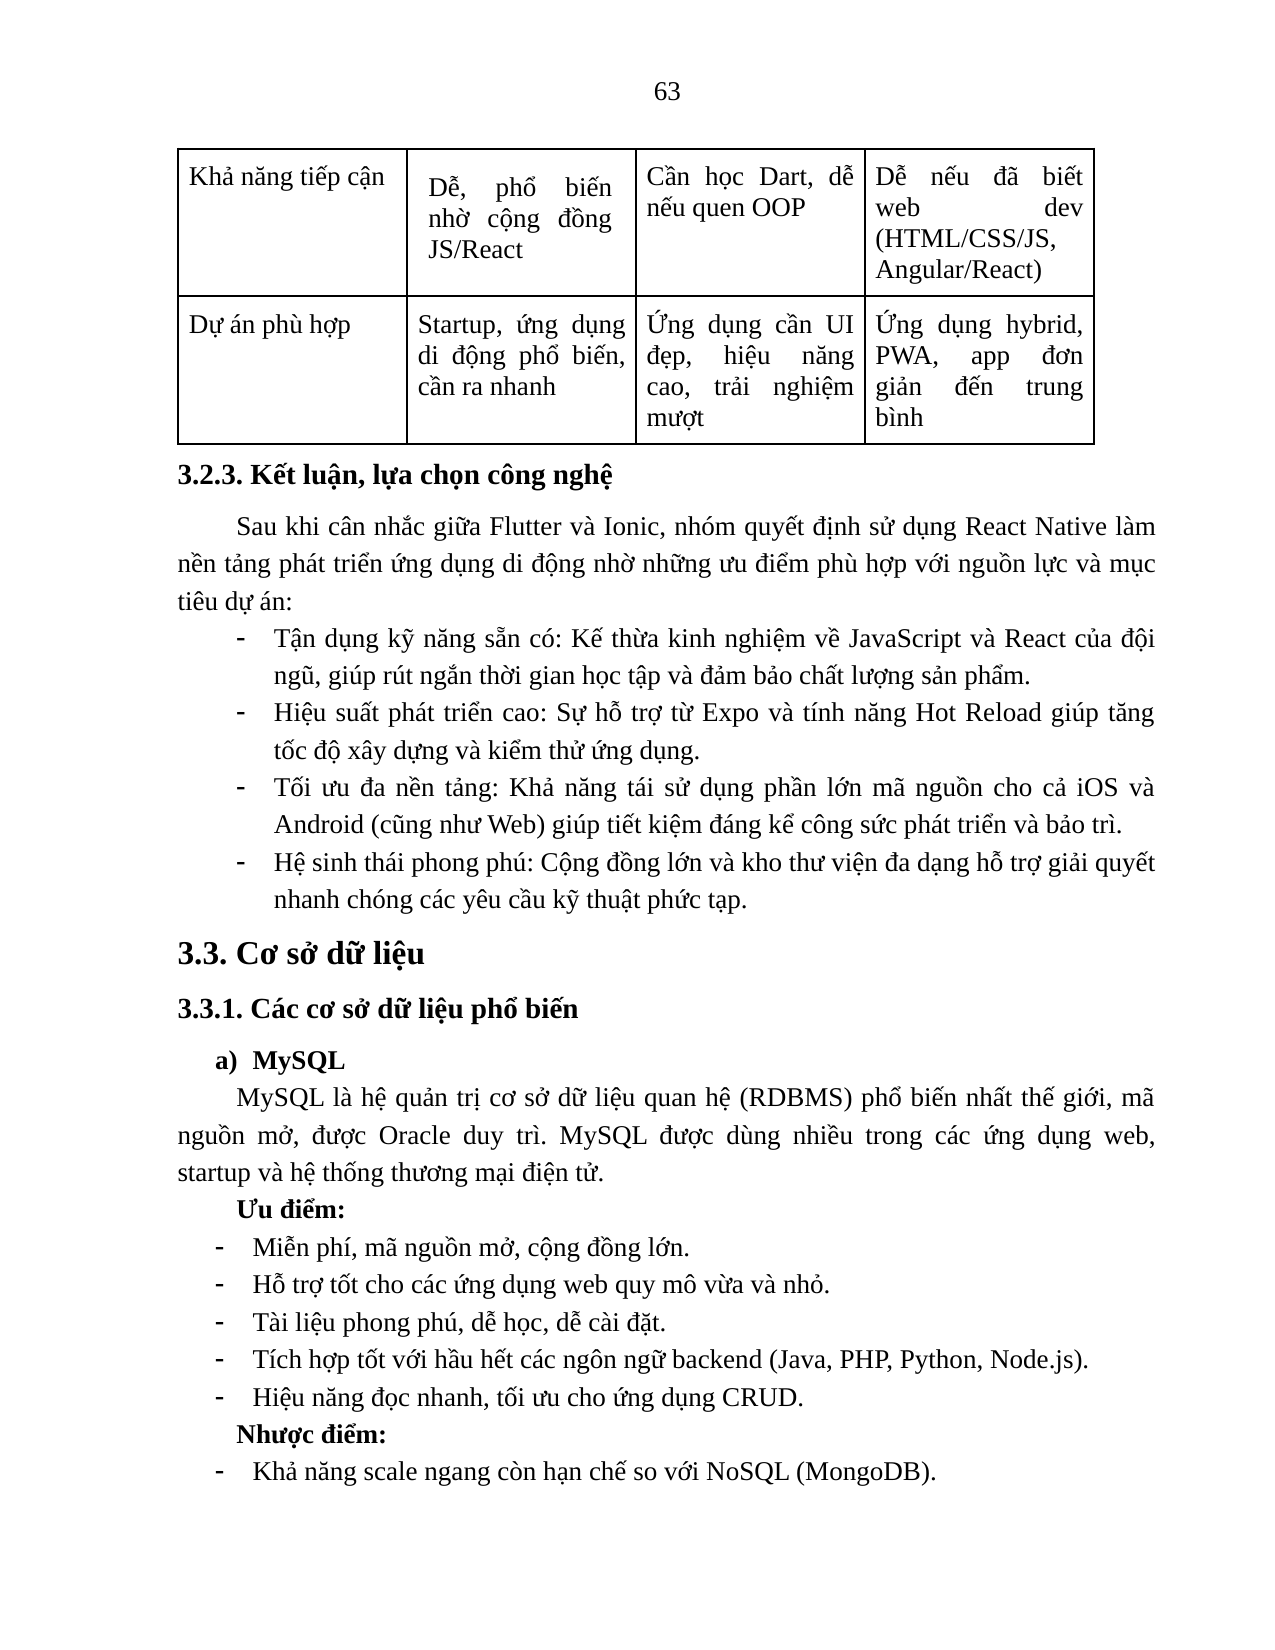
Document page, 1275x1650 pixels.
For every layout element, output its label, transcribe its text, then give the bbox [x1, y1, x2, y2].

table_cell Startup, ứng dụng di động phổ biến, cần ra nhanh [408, 297, 635, 443]
table_cell Cần học Dart, dễ nếu quen OOP [637, 150, 864, 295]
table_cell Ứng dụng hybrid, PWA, app đơn giản đến trung bình [866, 297, 1093, 443]
subtitle 3.3.1. Các cơ sở dữ liệu phổ biến [177, 992, 1157, 1025]
list Miễn phí, mã nguồn mở, cộng đồng lớn. [215, 1231, 1157, 1262]
table_cell Dự án phù hợp [179, 297, 406, 443]
text Sau khi cân nhắc giữa Flutter và Ionic, nhóm quyết định sử dụng React Native làm nền tảng phát triển ứng dụng di động nhờ những ưu điểm phù hợp với nguồn lực và mục tiêu dự án: [177, 510, 1157, 616]
subtitle 3.2.3. Kết luận, lựa chọn công nghệ [177, 457, 1157, 491]
text MySQL là hệ quản trị cơ sở dữ liệu quan hệ (RDBMS) phổ biến nhất thế giới, mã nguồn mở, được Oracle duy trì. MySQL được dùng nhiều trong các ứng dụng web, startup và hệ thống thương mại điện tử. [177, 1082, 1157, 1187]
text Nhược điểm: [177, 1418, 1157, 1449]
table_cell Khả năng tiếp cận [179, 150, 406, 295]
list Tối ưu đa nền tảng: Khả năng tái sử dụng phần lớn mã nguồn cho cả iOS và Android (cũng như Web) giúp tiết kiệm đáng kể công sức phát triển và bảo trì. [236, 771, 1157, 840]
list Hiệu suất phát triển cao: Sự hỗ trợ từ Expo và tính năng Hot Reload giúp tăng tốc độ xây dựng và kiểm thử ứng dụng. [236, 697, 1157, 765]
list Hỗ trợ tốt cho các ứng dụng web quy mô vừa và nhỏ. [215, 1268, 1157, 1299]
list MySQL [215, 1044, 1157, 1075]
table_cell Ứng dụng cần UI đẹp, hiệu năng cao, trải nghiệm mượt [637, 297, 864, 443]
list Hệ sinh thái phong phú: Cộng đồng lớn và kho thư viện đa dạng hỗ trợ giải quyết nhanh chóng các yêu cầu kỹ thuật phức tạp. [236, 846, 1157, 914]
text Ưu điểm: [177, 1193, 1157, 1224]
list Tận dụng kỹ năng sẵn có: Kế thừa kinh nghiệm về JavaScript và React của đội ngũ, giúp rút ngắn thời gian học tập và đảm bảo chất lượng sản phẩm. [236, 622, 1157, 690]
list Khả năng scale ngang còn hạn chế so với NoSQL (MongoDB). [215, 1456, 1157, 1487]
subtitle 3.3. Cơ sở dữ liệu [177, 933, 1157, 971]
list Tích hợp tốt với hầu hết các ngôn ngữ backend (Java, PHP, Python, Node.js). [215, 1343, 1157, 1374]
table_cell Dễ nếu đã biết web dev (HTML/CSS/JS, Angular/React) [866, 150, 1093, 295]
list Tài liệu phong phú, dễ học, dễ cài đặt. [215, 1306, 1157, 1337]
table_cell [408, 150, 635, 295]
list Hiệu năng đọc nhanh, tối ưu cho ứng dụng CRUD. [215, 1381, 1157, 1412]
